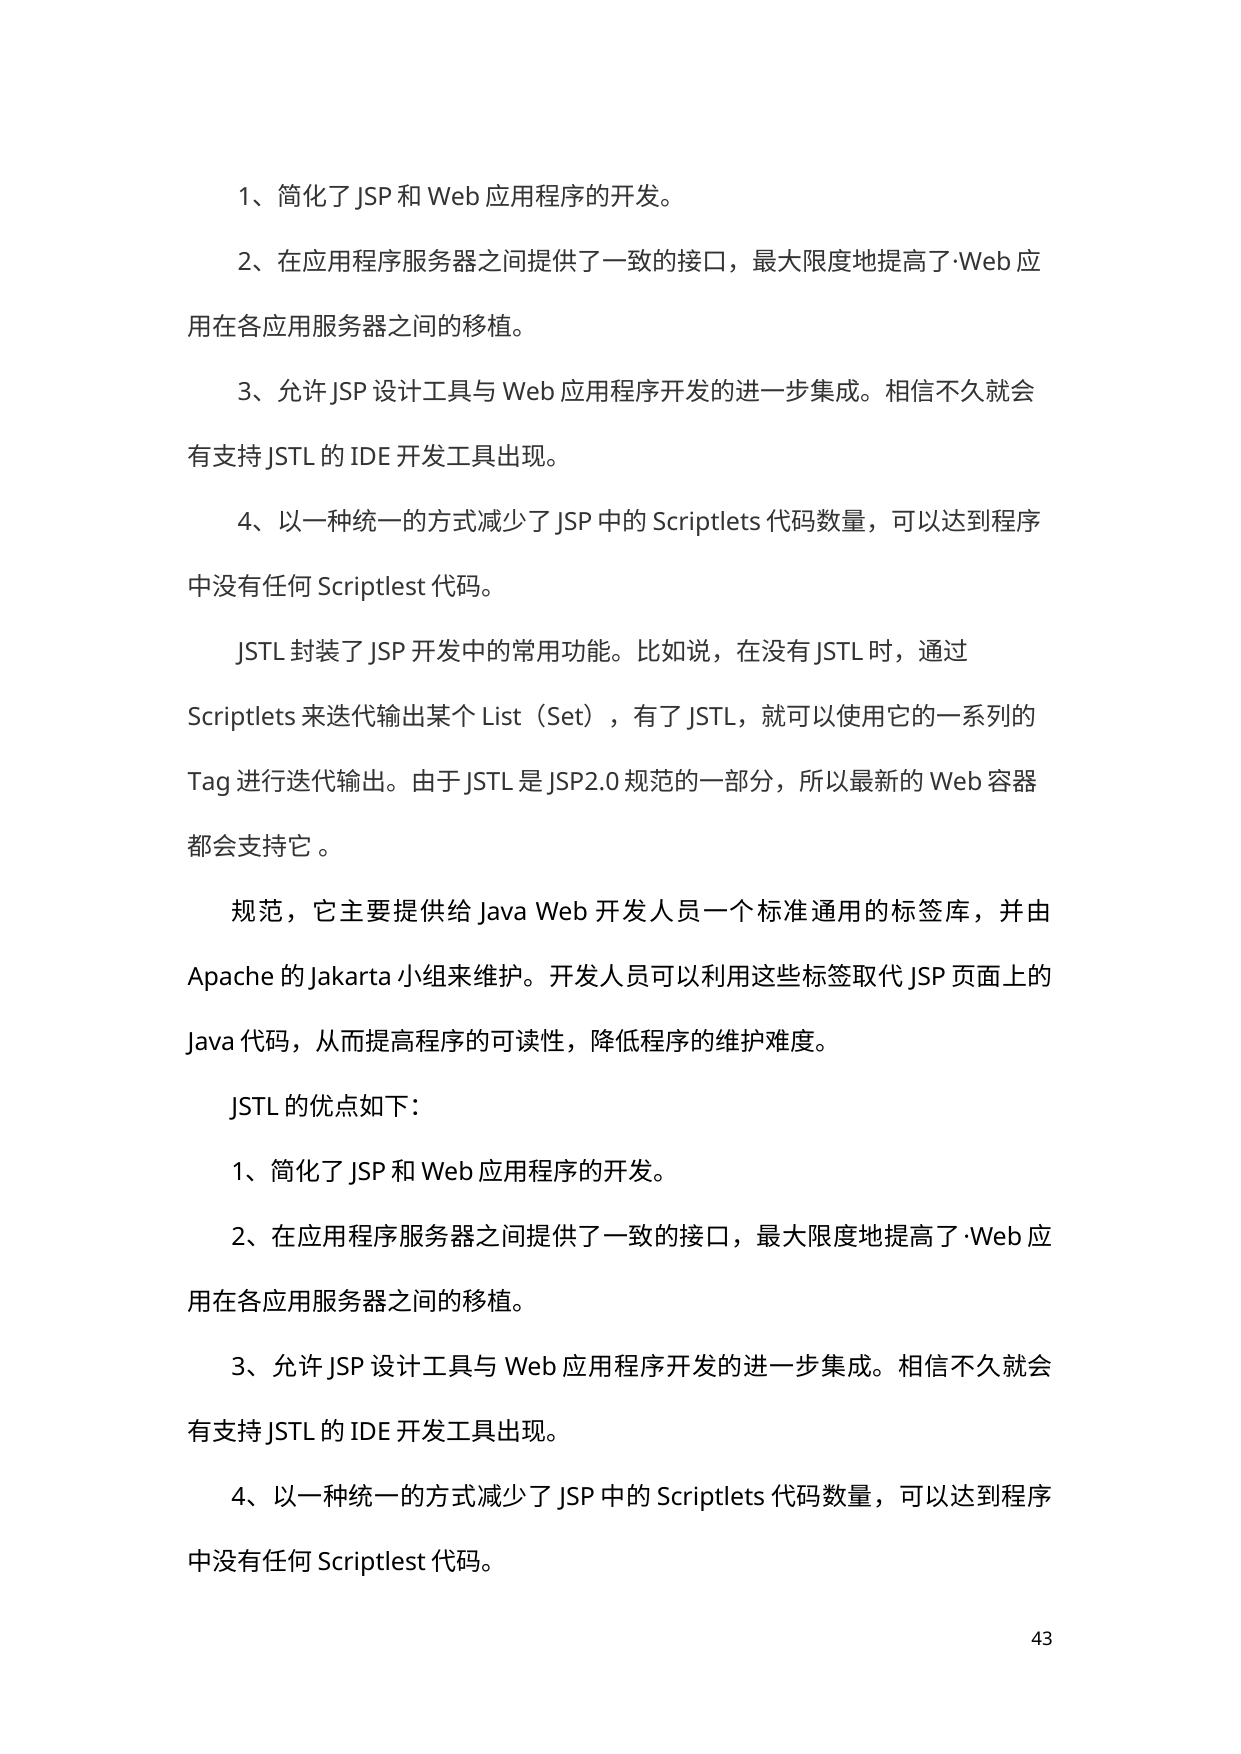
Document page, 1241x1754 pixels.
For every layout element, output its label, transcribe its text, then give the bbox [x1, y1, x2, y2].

text 4、以一种统一的方式减少了JSP中的Scriptlets代码数量，可以达到程序中没有任何Scriptlest代码。 [187, 1462, 1053, 1592]
text 2、在应用程序服务器之间提供了一致的接口，最大限度地提高了·Web应用在各应用服务器之间的移植。 [187, 227, 1053, 357]
text 1、简化了JSP和Web应用程序的开发。 [187, 1137, 1053, 1202]
text 3、允许JSP设计工具与Web应用程序开发的进一步集成。相信不久就会有支持JSTL的IDE开发工具出现。 [187, 1332, 1053, 1462]
text JSTL封装了JSP开发中的常用功能。比如说，在没有JSTL时，通过Scriptlets来迭代输出某个List（Set），有了JSTL，就可以使用它的一系列的Tag进行迭代输出。由于JSTL是JSP2.0规范的一部分，所以最新的Web容器都会支持它 。 [187, 617, 1053, 877]
text 规范，它主要提供给Java Web开发人员一个标准通用的标签库，并由Apache的Jakarta小组来维护。开发人员可以利用这些标签取代JSP页面上的Java代码，从而提高程序的可读性，降低程序的维护难度。 [187, 877, 1053, 1072]
text 2、在应用程序服务器之间提供了一致的接口，最大限度地提高了·Web应用在各应用服务器之间的移植。 [187, 1202, 1053, 1332]
text 3、允许JSP设计工具与Web应用程序开发的进一步集成。相信不久就会有支持JSTL的IDE开发工具出现。 [187, 357, 1053, 487]
text JSTL的优点如下： [187, 1072, 1053, 1137]
text 4、以一种统一的方式减少了JSP中的Scriptlets代码数量，可以达到程序中没有任何Scriptlest代码。 [187, 487, 1053, 617]
text 1、简化了JSP和Web应用程序的开发。 [187, 162, 1053, 227]
